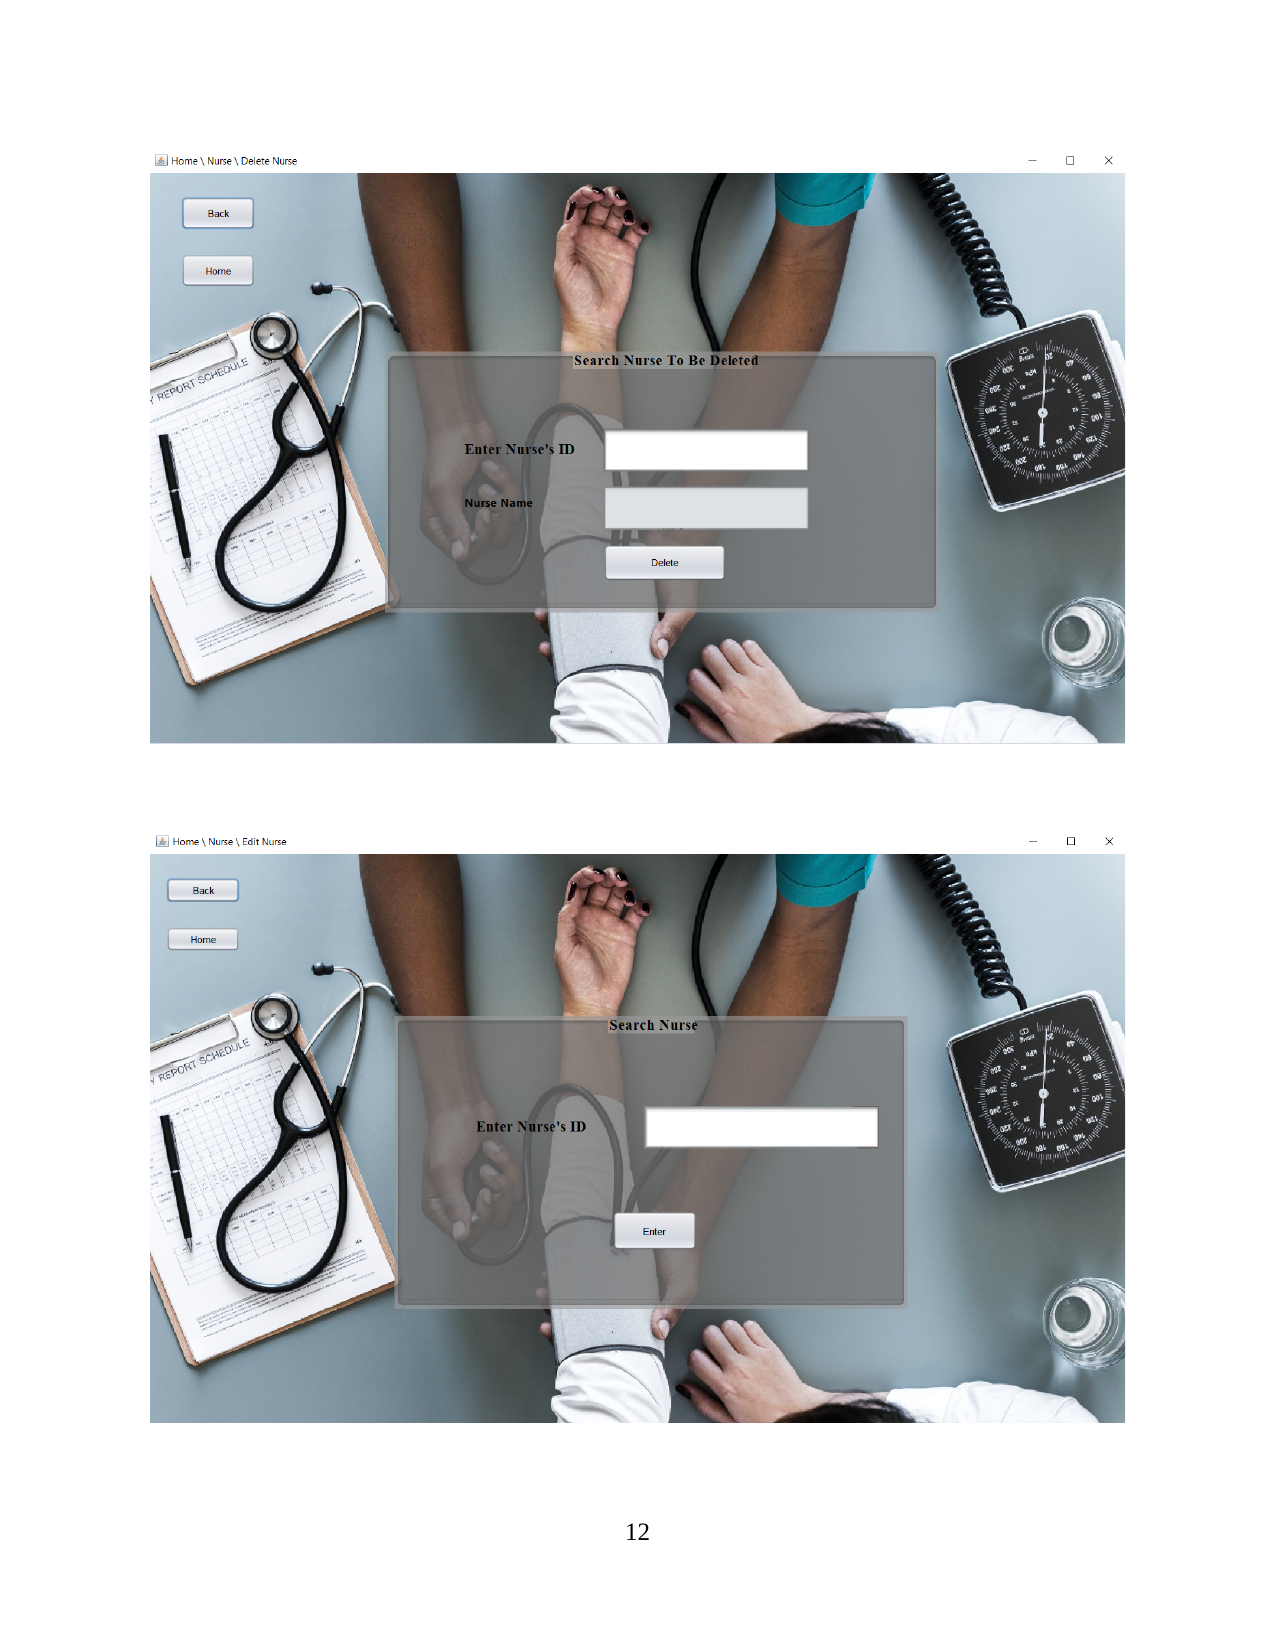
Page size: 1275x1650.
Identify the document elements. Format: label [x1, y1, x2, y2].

picture [150, 150, 1125, 744]
picture [150, 830, 1125, 1423]
